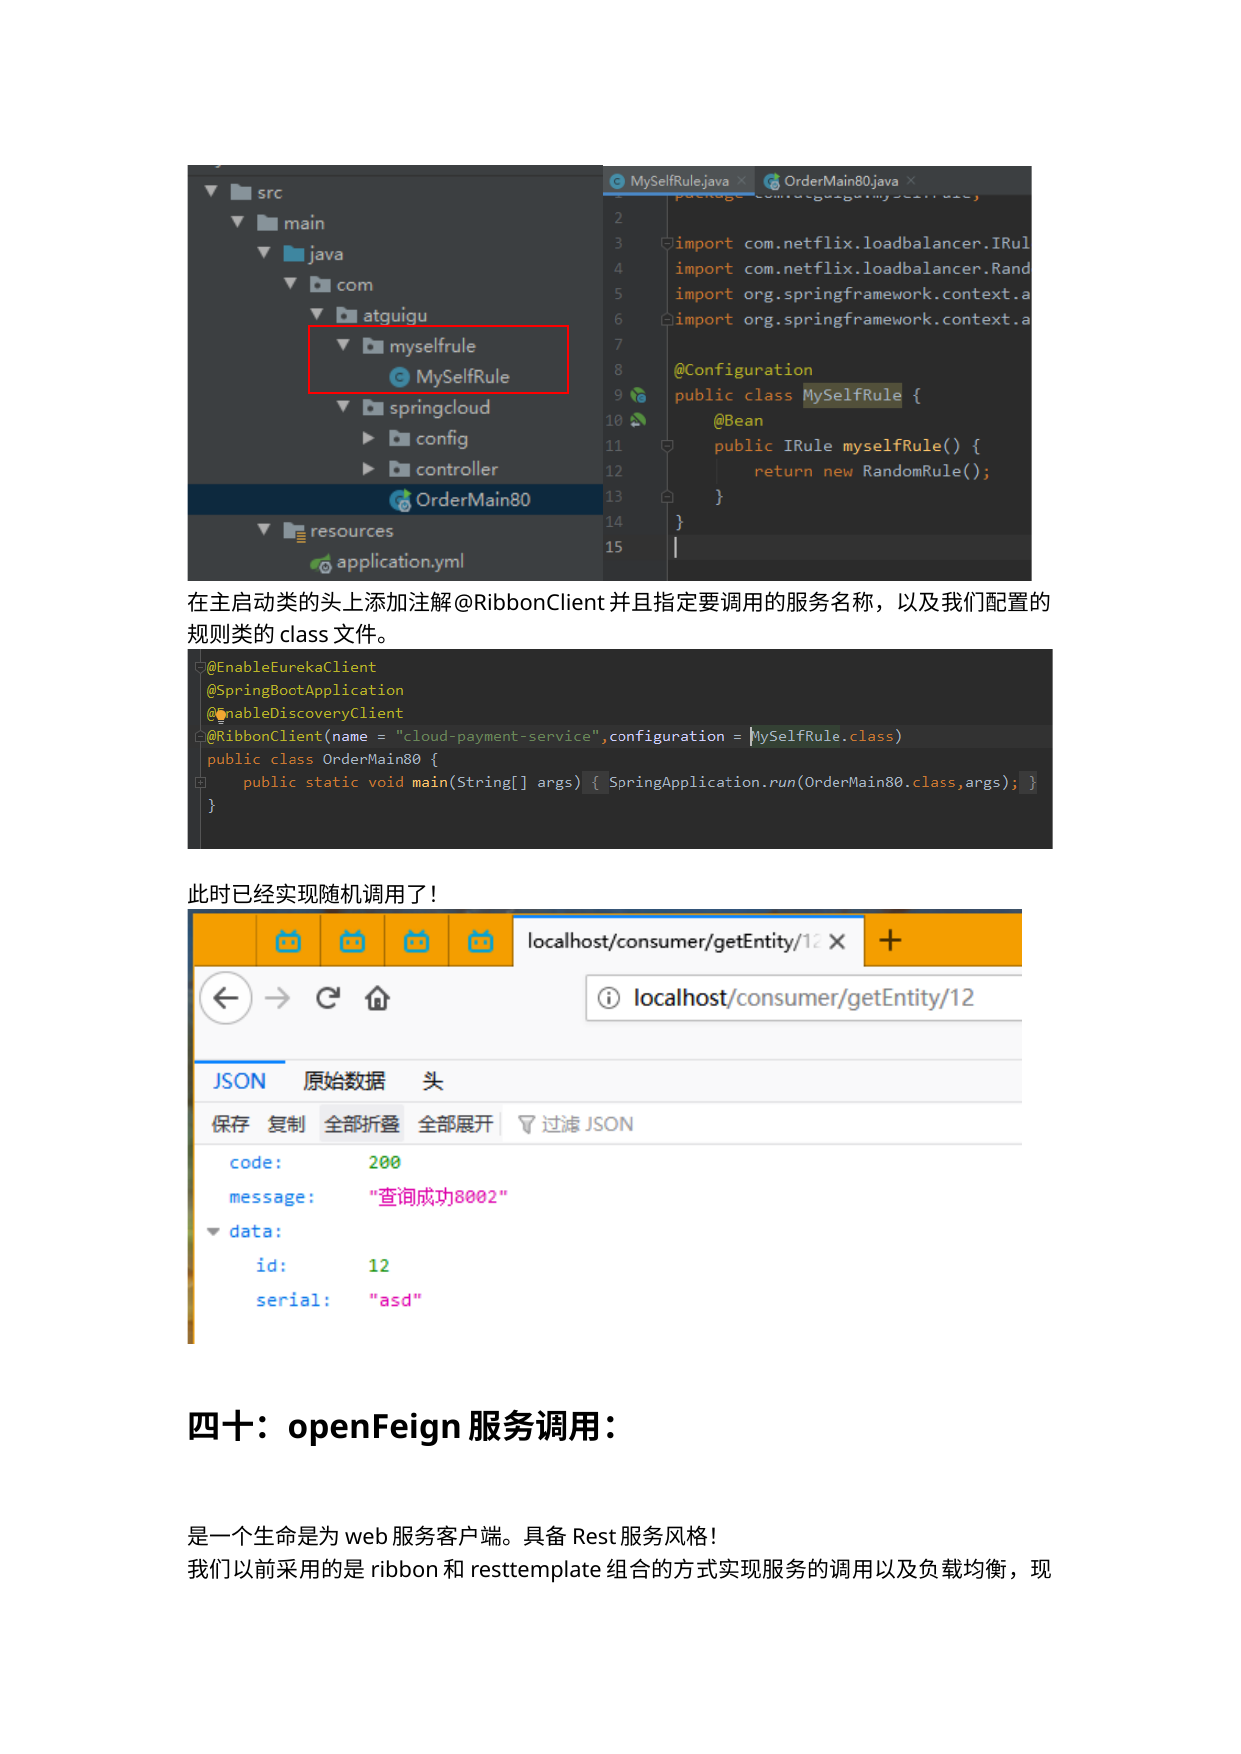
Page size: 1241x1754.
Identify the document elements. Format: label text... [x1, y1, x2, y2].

text 此时已经实现随机调用了！ [187, 877, 1053, 909]
text 是一个生命是为web服务客户端。具备Rest服务风格！ [187, 1519, 1053, 1551]
subtitle 四十：openFeign服务调用： [187, 1392, 1053, 1457]
picture [187, 909, 1022, 1344]
picture [187, 649, 1053, 849]
text 在主启动类的头上添加注解@RibbonClient并且指定要调用的服务名称，以及我们配置的规则类的class文件。 [187, 584, 1053, 649]
picture [187, 165, 1032, 581]
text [187, 1551, 1053, 1584]
